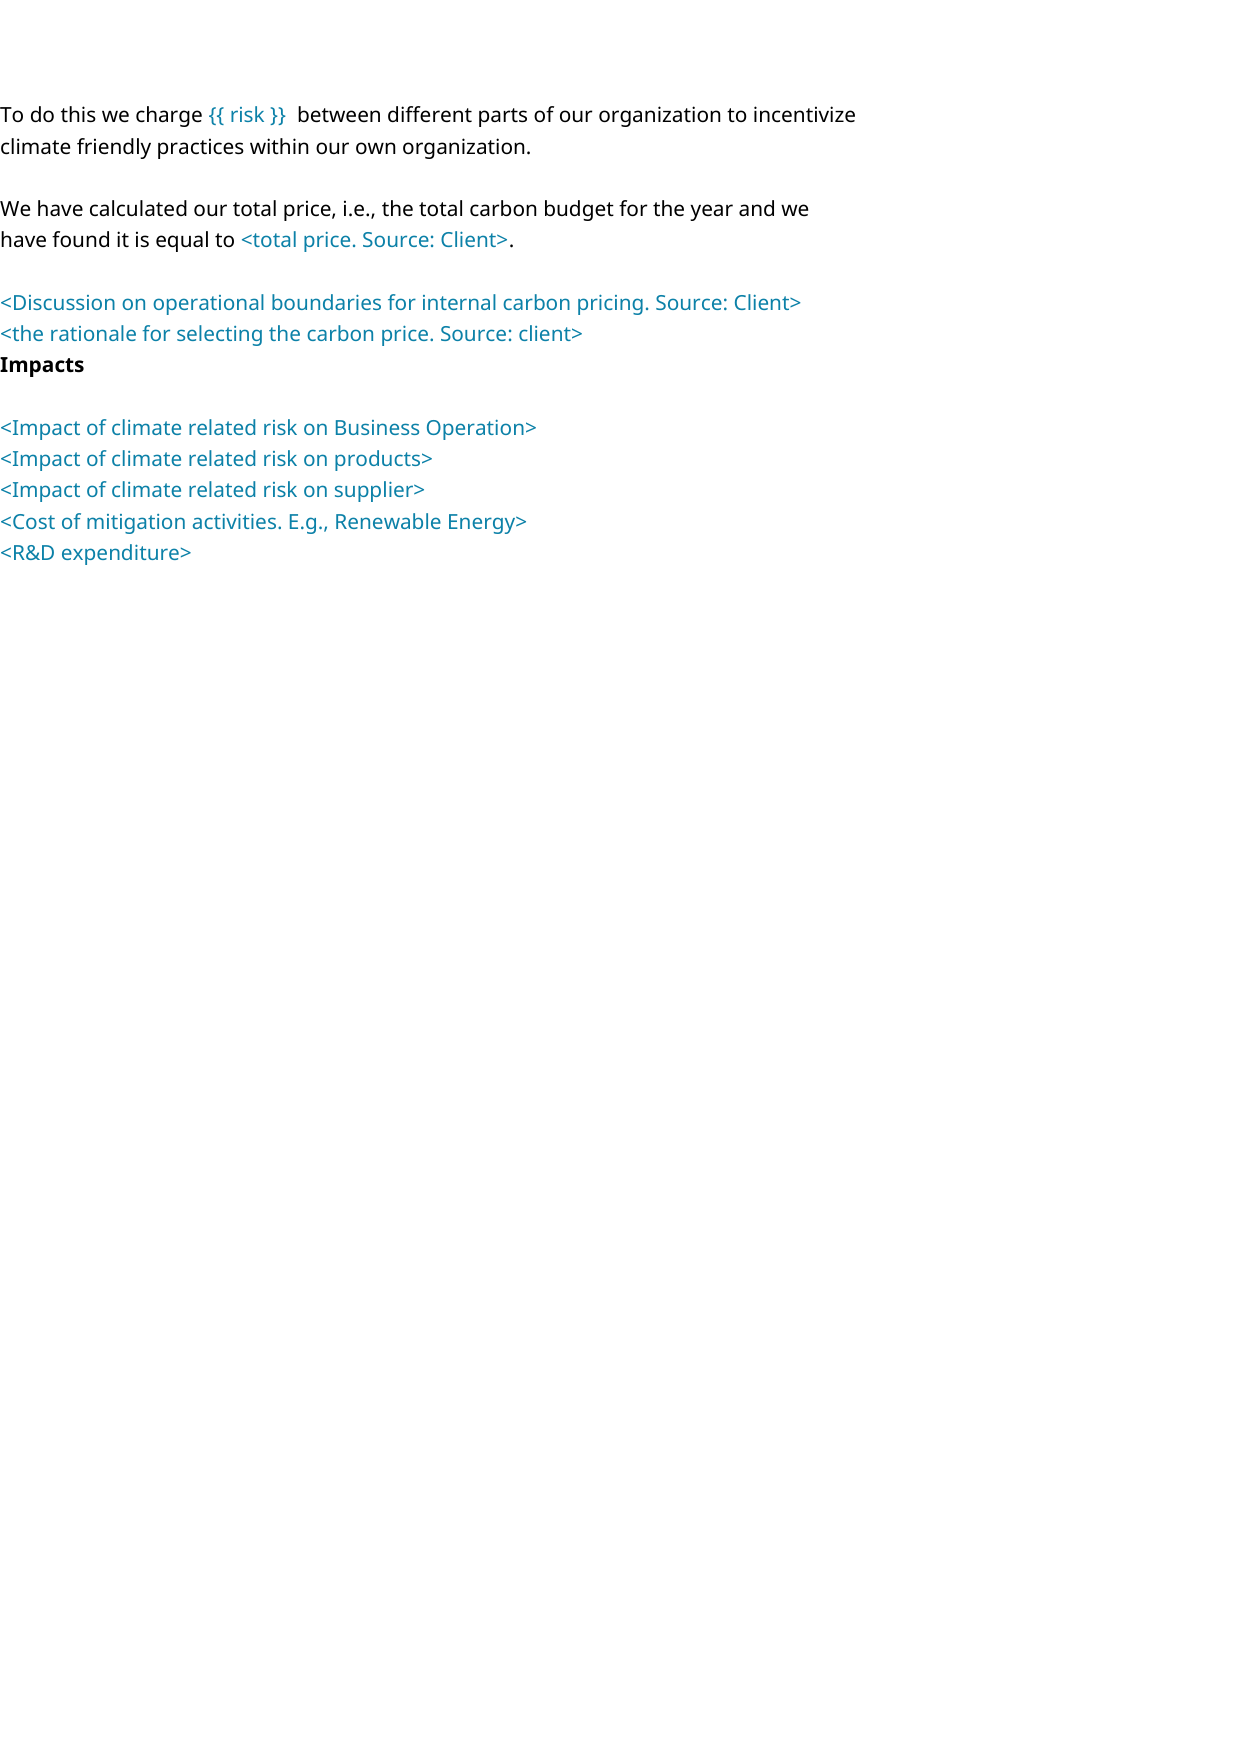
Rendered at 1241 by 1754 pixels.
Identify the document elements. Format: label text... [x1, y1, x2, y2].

picture [14, 545, 19, 560]
picture [42, 545, 48, 558]
picture [241, 234, 251, 242]
picture [14, 295, 20, 308]
table_header Impacts <Impact of climate related risk on Business Operation> <Impact of climate related risk on products> <Impact of climate related risk on supplier> <Cost of mitigation activities. E.g., Renewable Energy> <R&D expenditure> [0, 348, 861, 567]
picture [449, 514, 457, 520]
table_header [0, 98, 861, 348]
